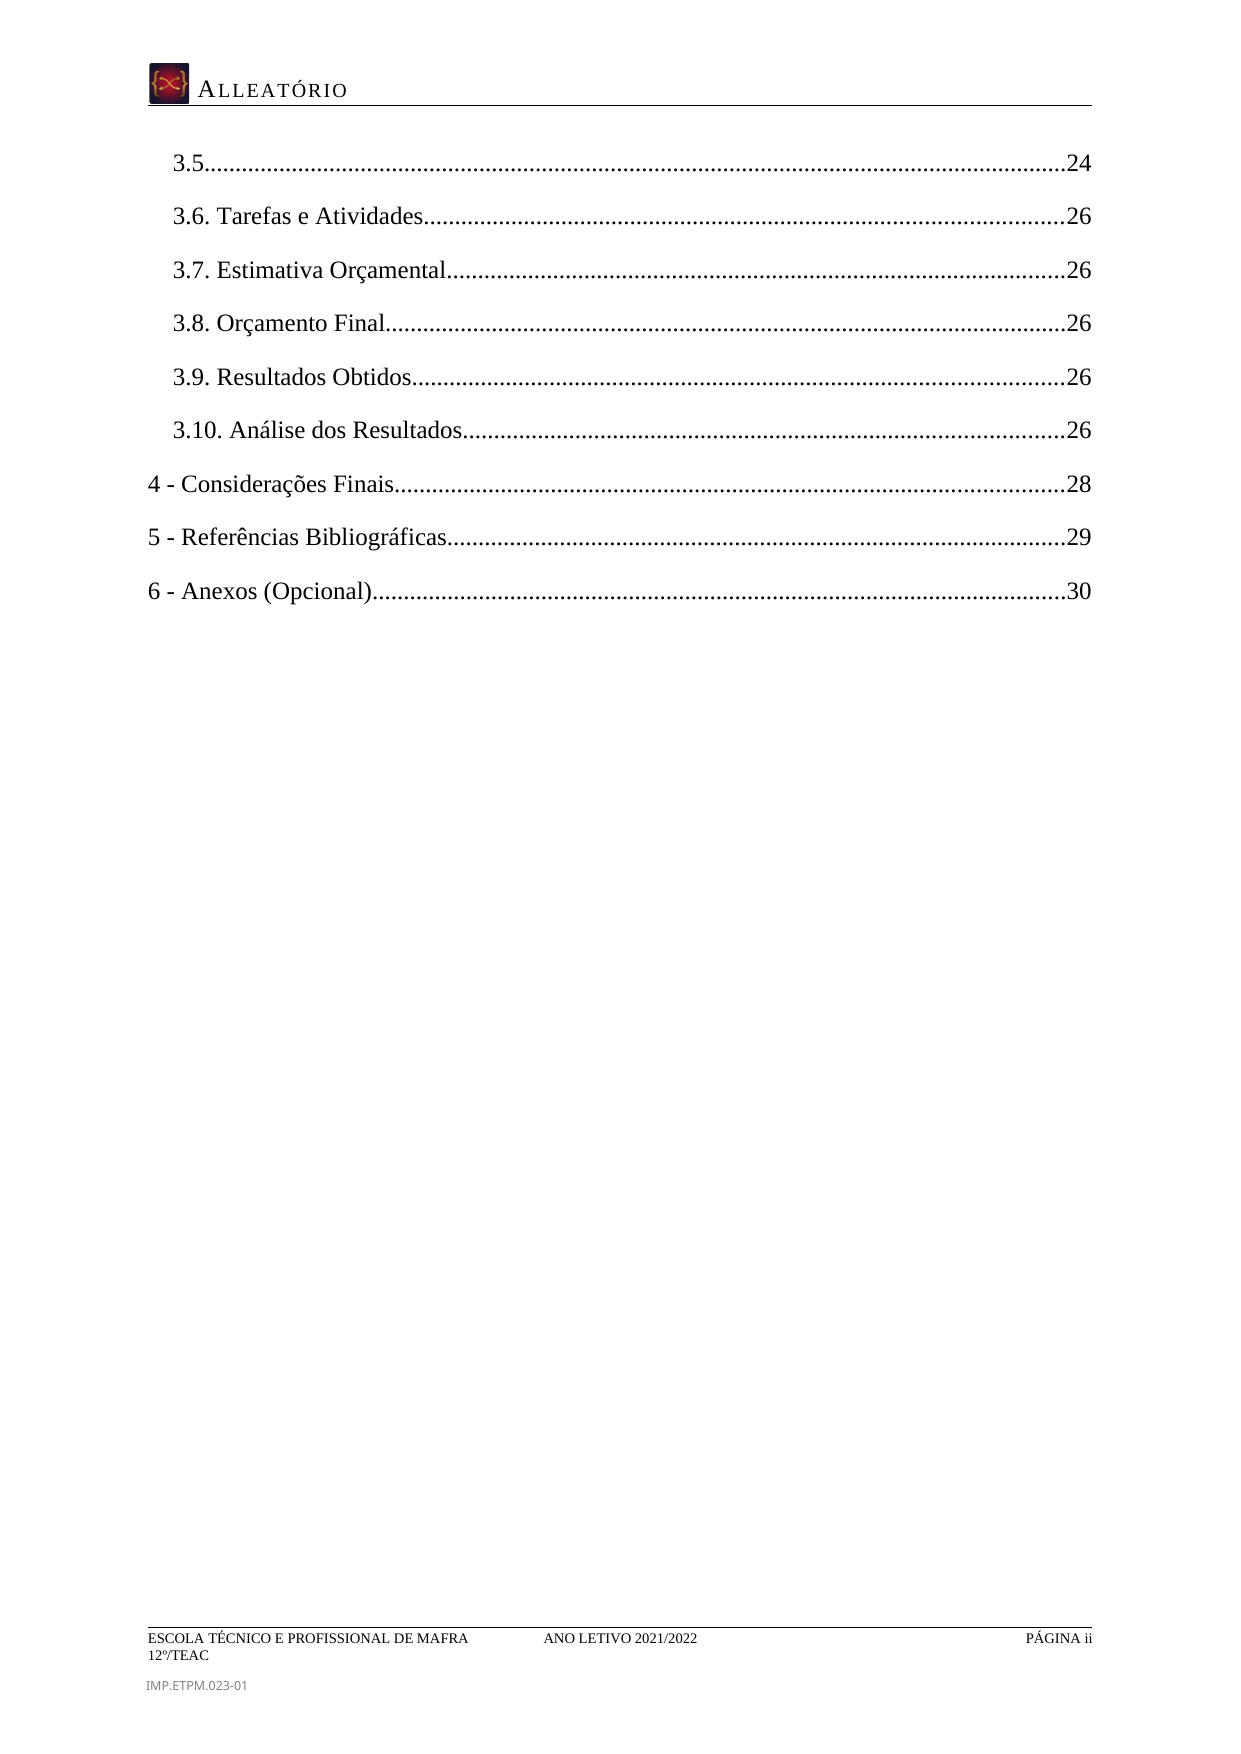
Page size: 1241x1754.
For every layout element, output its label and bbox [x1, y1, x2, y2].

picture [149, 63, 190, 104]
